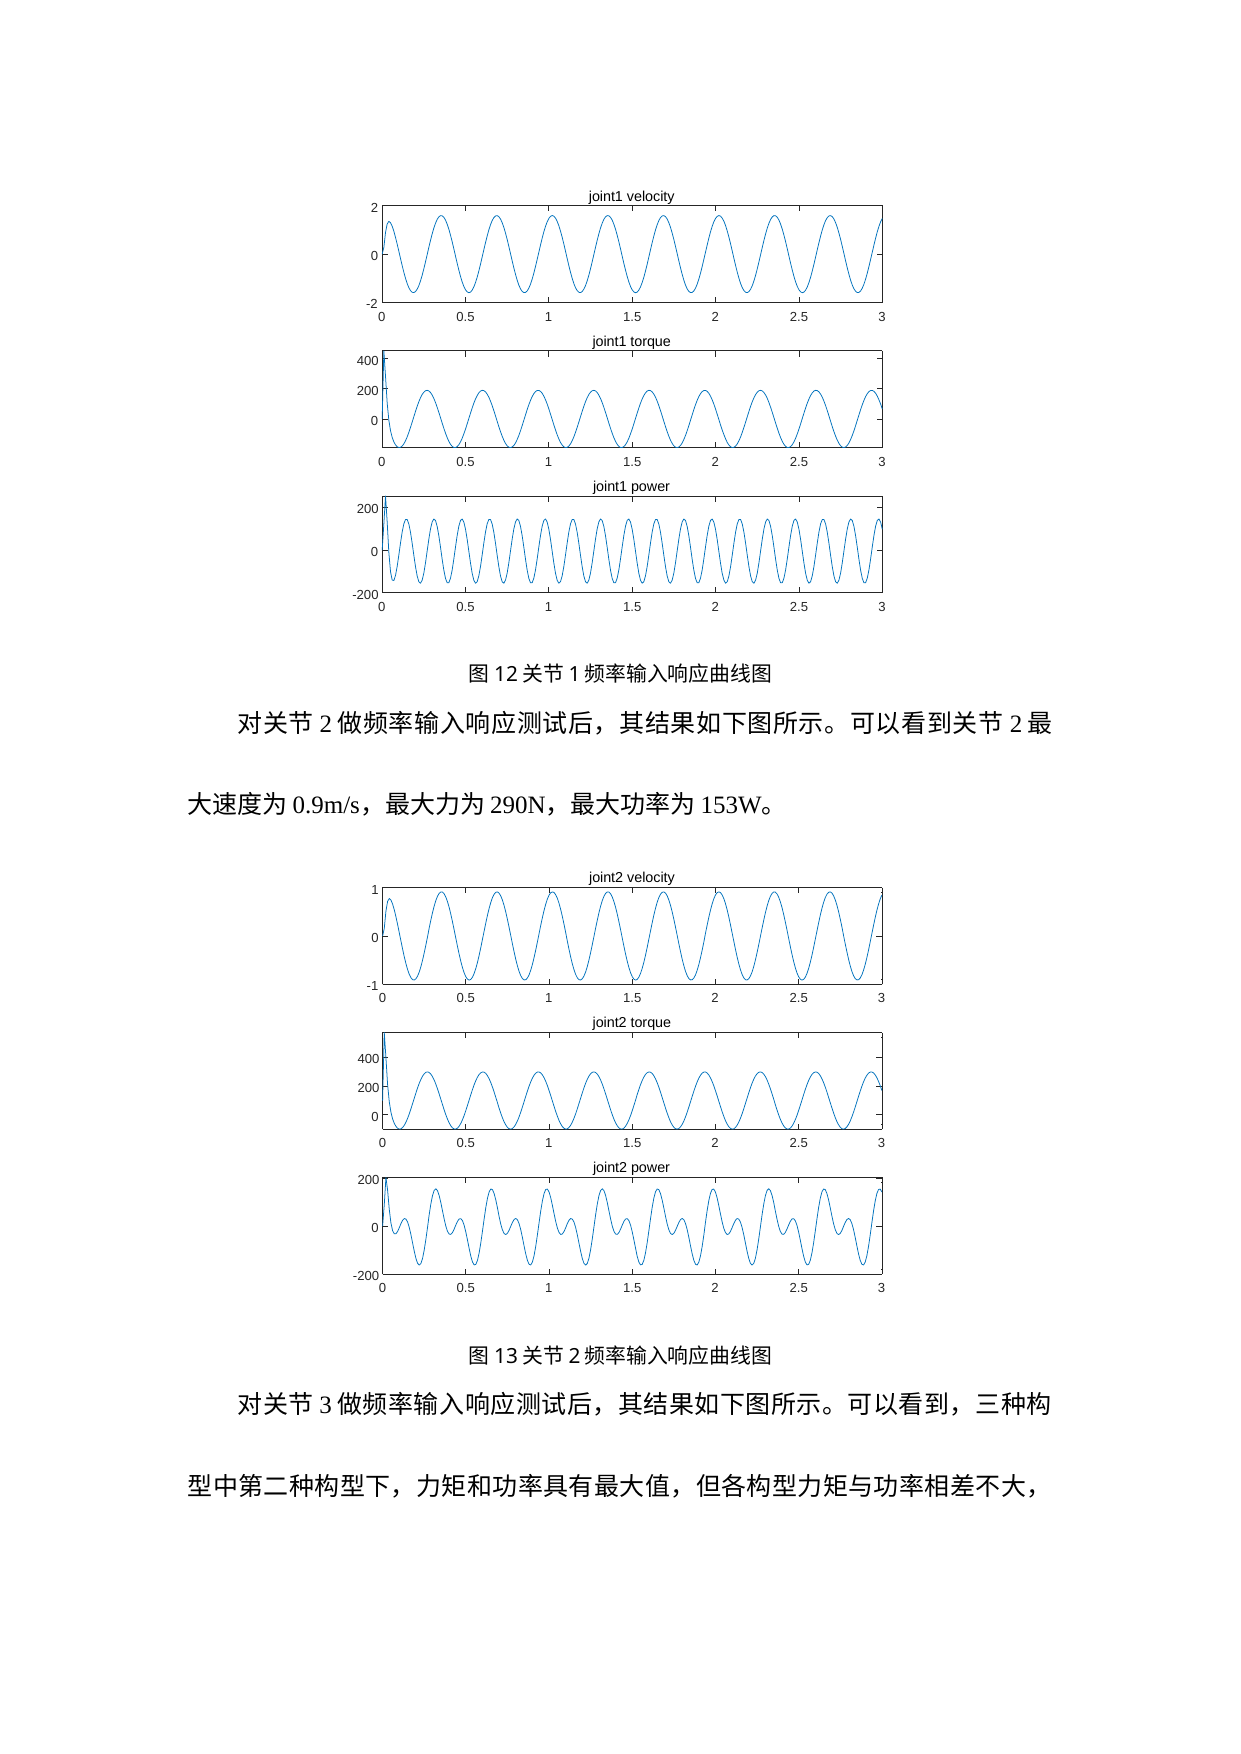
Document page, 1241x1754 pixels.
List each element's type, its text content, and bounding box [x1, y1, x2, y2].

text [187, 1371, 1053, 1517]
text 图 12 关节1频率输入响应曲线图 [187, 656, 1053, 689]
text 图 13 关节2频率输入响应曲线图 [187, 1338, 1053, 1371]
text 对关节2做频率输入响应测试后，其结果如下图所示。可以看到关节2最大速度为0.9m/s，最大力为290N，最大功率为153W。 [187, 689, 1053, 835]
